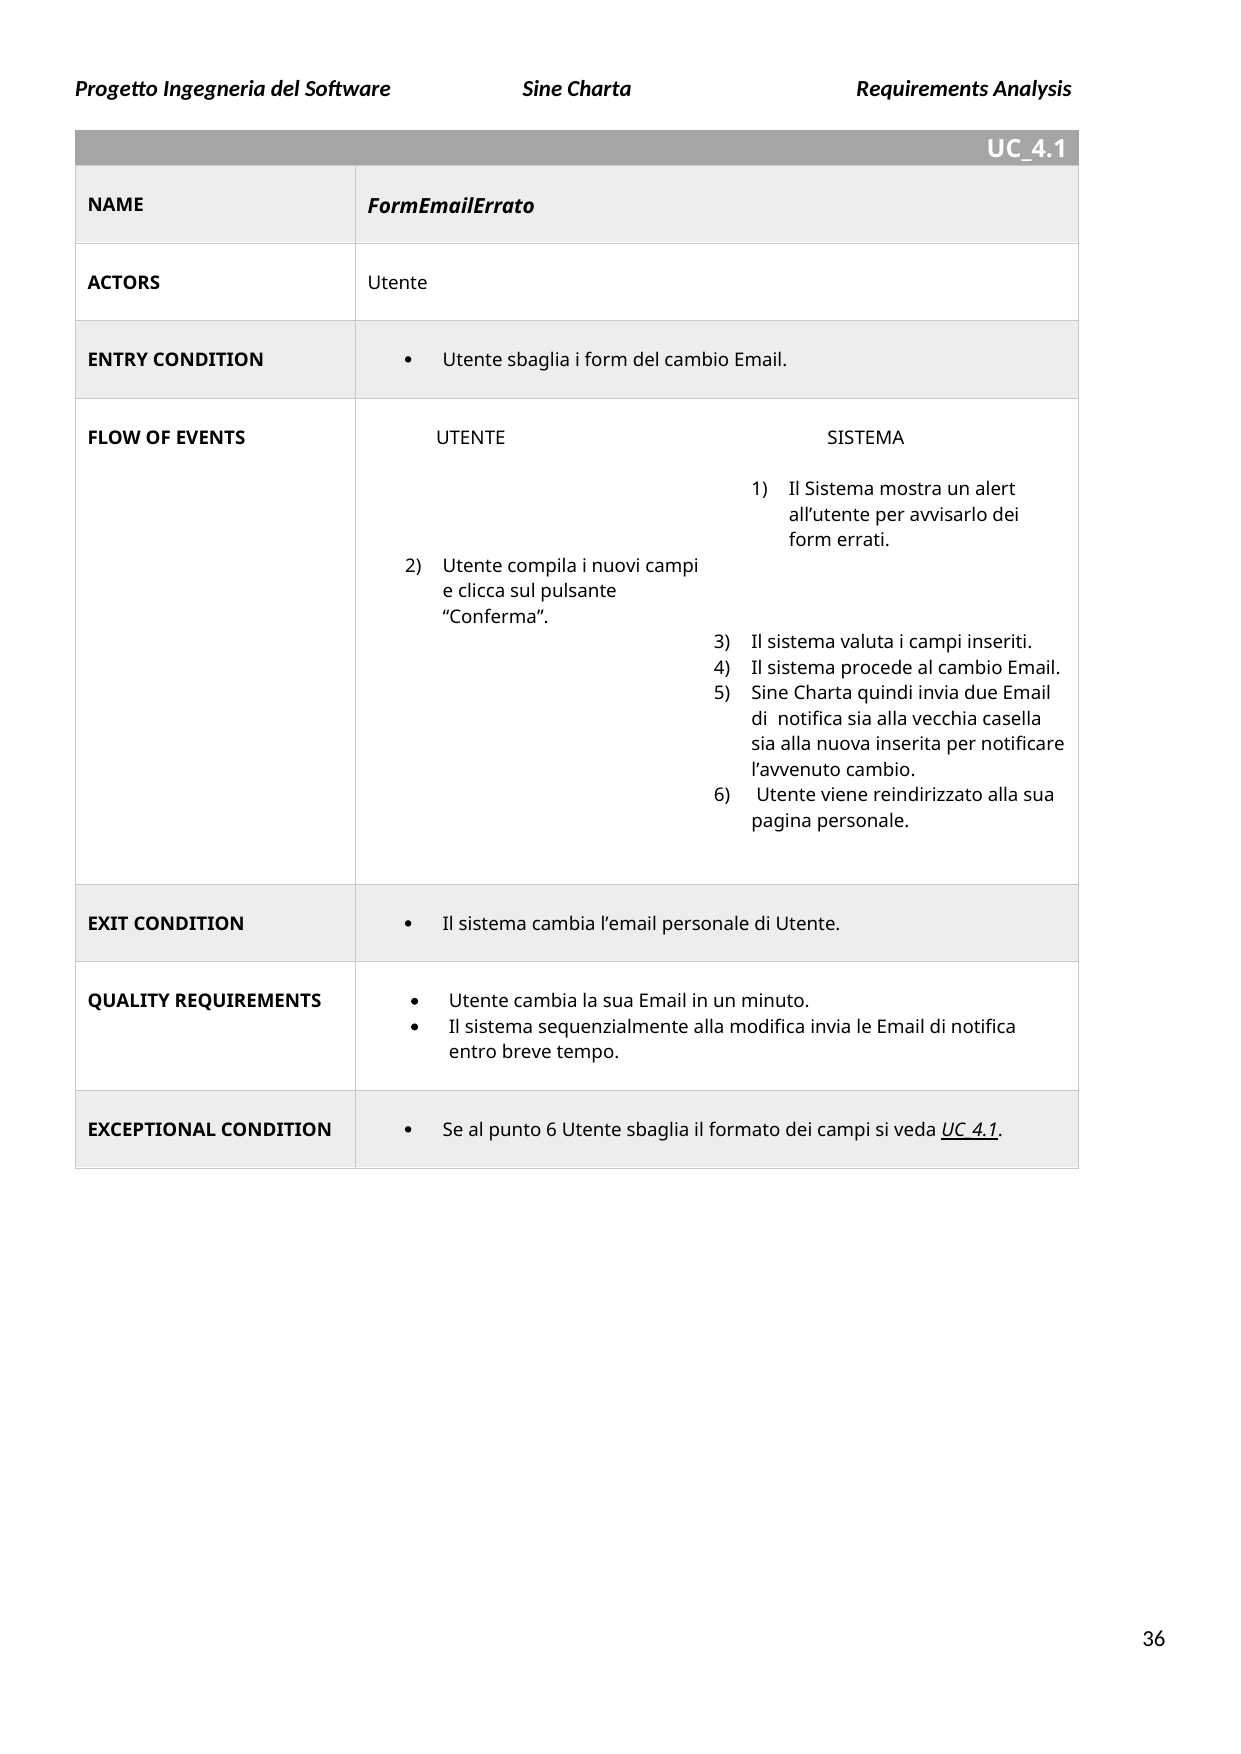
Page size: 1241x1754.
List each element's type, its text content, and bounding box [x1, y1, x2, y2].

table_header UC_4.1 [356, 131, 1078, 165]
table_cell ACTORS [76, 244, 355, 320]
table_cell FLOW OF EVENTS [76, 399, 355, 884]
table_cell Il sistema cambia l’email personale di Utente. [356, 885, 1078, 961]
table_cell FormEmailErrato [356, 166, 1078, 242]
table_cell QUALITY REQUIREMENTS [76, 962, 355, 1090]
table_cell ENTRY CONDITION [76, 321, 355, 398]
table_cell EXCEPTIONAL CONDITION [76, 1091, 355, 1167]
table_header [76, 131, 355, 165]
table_cell UTENTE SISTEMA Il Sistema mostra un alert all’utente per avvisarlo dei form errati. Utente compila i nuovi campi e clicca sul pulsante “Conferma”. Il sistema valuta i campi inseriti. Il sistema procede al cambio Email. Sine Charta quindi invia due Email di notifica sia alla vecchia casella sia alla nuova inserita per notificare l’avvenuto cambio. Utente viene reindirizzato alla sua pagina personale. [356, 399, 1078, 884]
table_cell Utente cambia la sua Email in un minuto. Il sistema sequenzialmente alla modifica invia le Email di notifica entro breve tempo. [356, 962, 1078, 1090]
table_cell Se al punto 6 Utente sbaglia il formato dei campi si veda UC_4.1. [356, 1091, 1078, 1167]
table_cell EXIT CONDITION [76, 885, 355, 961]
table_cell Utente sbaglia i form del cambio Email. [356, 321, 1078, 398]
table_cell Utente [356, 244, 1078, 320]
table_cell NAME [76, 166, 355, 242]
